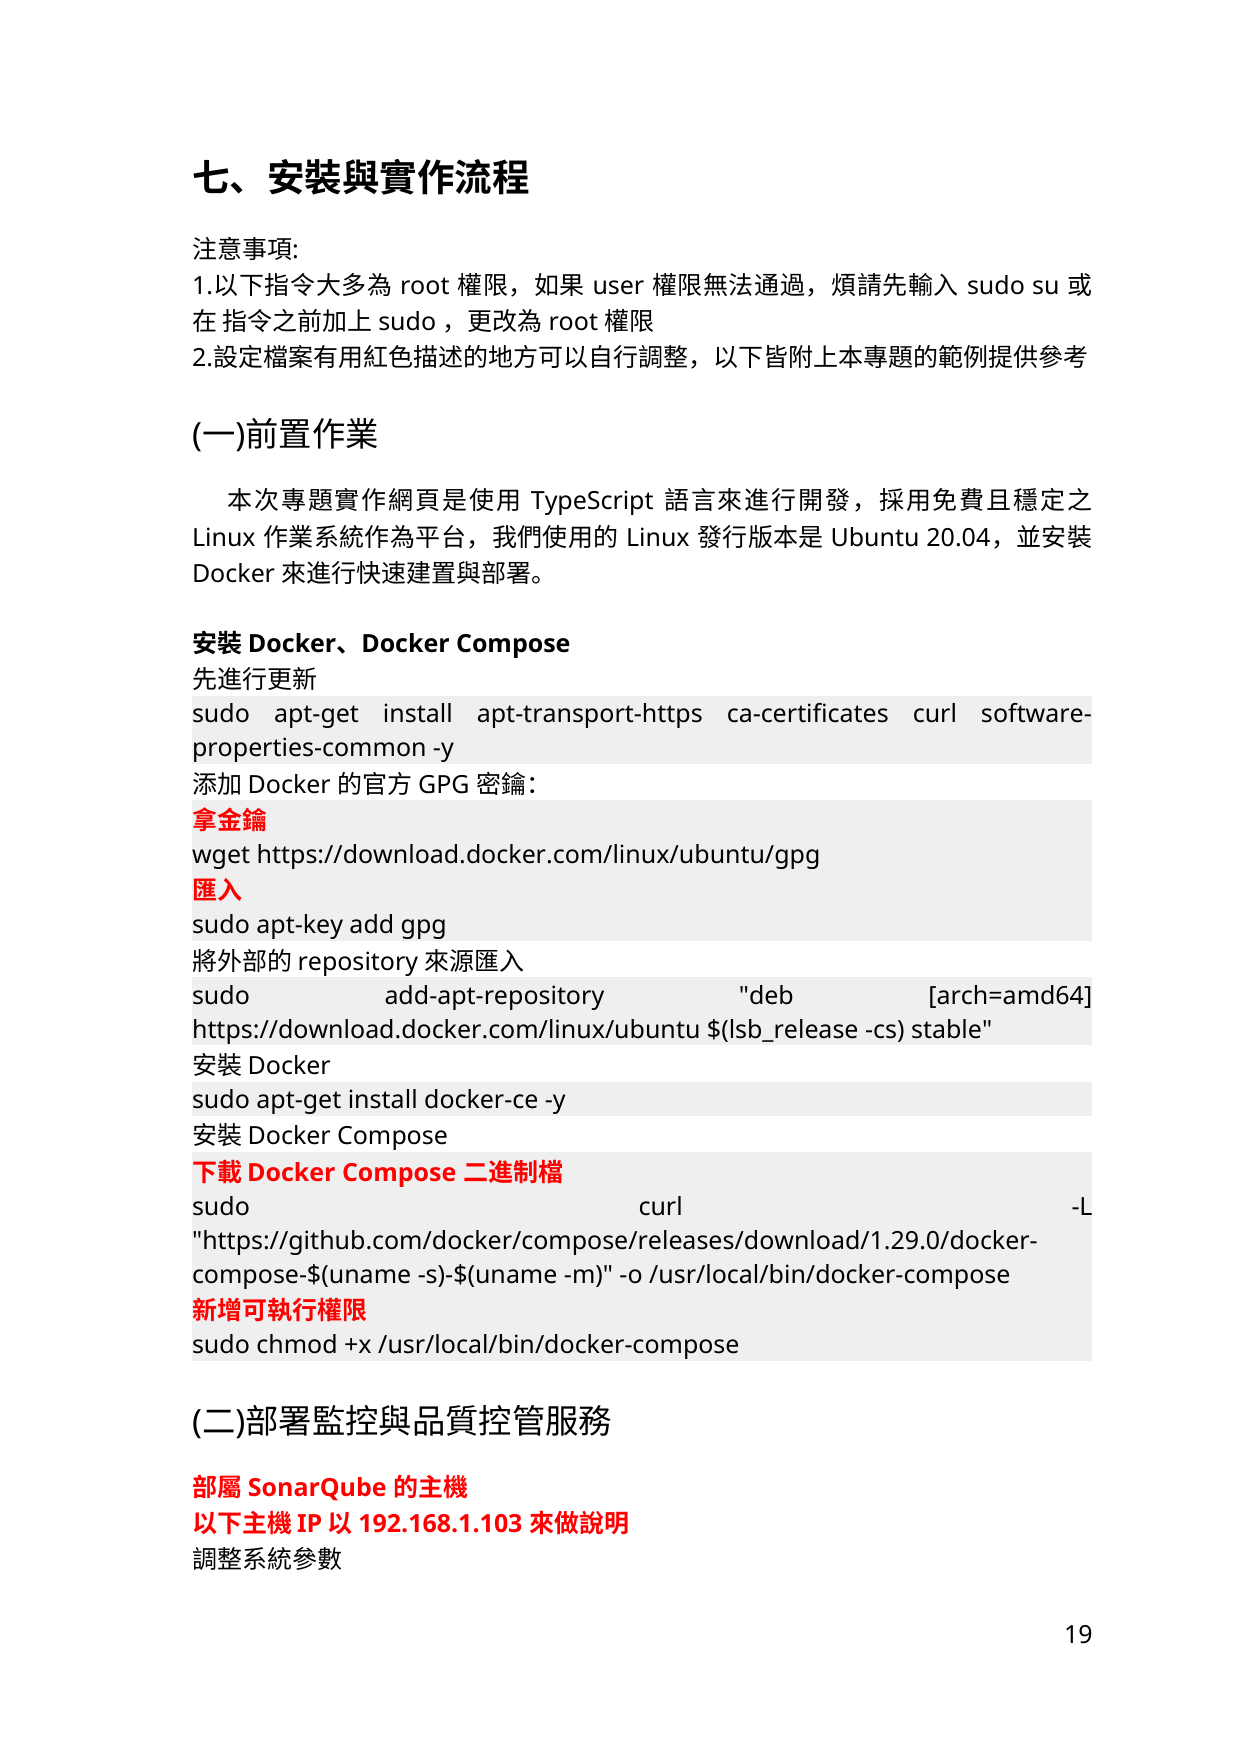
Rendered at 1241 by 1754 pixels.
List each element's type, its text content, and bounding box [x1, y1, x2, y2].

text 安裝 Docker [192, 1045, 1092, 1082]
text sudo chmod +x /usr/local/bin/docker-compose [192, 1327, 1092, 1361]
subtitle (一)前置作業 [192, 408, 1092, 457]
text 新增可執行權限 [192, 1290, 1092, 1327]
text sudo add-apt-repository "deb [arch=amd64] https://download.docker.com/linux/ubuntu $(lsb_release -cs) stable" [192, 977, 1092, 1045]
text wget https://download.docker.com/linux/ubuntu/gpg [192, 837, 1092, 871]
text 以下主機IP以 192.168.1.103 來做說明 [192, 1504, 1092, 1540]
text 將外部的 repository 來源匯入 [192, 941, 1092, 977]
text 1.以下指令大多為 root 權限，如果 user 權限無法通過，煩請先輸入 sudo su 或在 指令之前加上 sudo ，更改為 root 權限 [192, 265, 1092, 338]
text 匯入 [192, 871, 1092, 907]
text 添加 Docker 的官方 GPG 密鑰： [192, 764, 1092, 800]
text sudo apt-get install docker-ce -y [192, 1082, 1092, 1116]
text 先進行更新 [192, 660, 1092, 696]
text 2.設定檔案有用紅色描述的地方可以自行調整，以下皆附上本專題的範例提供參考 [192, 338, 1092, 374]
text 下載Docker Compose 二進制檔 [192, 1152, 1092, 1188]
text 拿金鑰 [192, 800, 1092, 837]
text 調整系統參數 [192, 1540, 1092, 1576]
text 本次專題實作網頁是使用 TypeScript 語言來進行開發，採用免費且穩定之 Linux 作業系統作為平台，我們使用的 Linux 發行版本是 Ubuntu 20.04，並安裝 Docker 來進行快速建置與部署。 [192, 481, 1092, 589]
text sudo apt-get install apt-transport-https ca-certificates curl software-properties-common -y [192, 696, 1092, 764]
text 部屬 SonarQube 的主機 [192, 1467, 1092, 1504]
text 安裝 Docker、Docker Compose [192, 623, 1092, 660]
subtitle (二)部署監控與品質控管服務 [192, 1395, 1092, 1443]
text sudo apt-key add gpg [192, 907, 1092, 941]
text sudo curl -L "https://github.com/docker/compose/releases/download/1.29.0/docker-compose-$(uname -s)-$(uname -m)" -o /usr/local/bin/docker-compose [192, 1188, 1092, 1290]
text 注意事項: [192, 229, 1092, 265]
subtitle 七、安裝與實作流程 [192, 148, 1092, 202]
text 安裝 Docker Compose [192, 1116, 1092, 1152]
